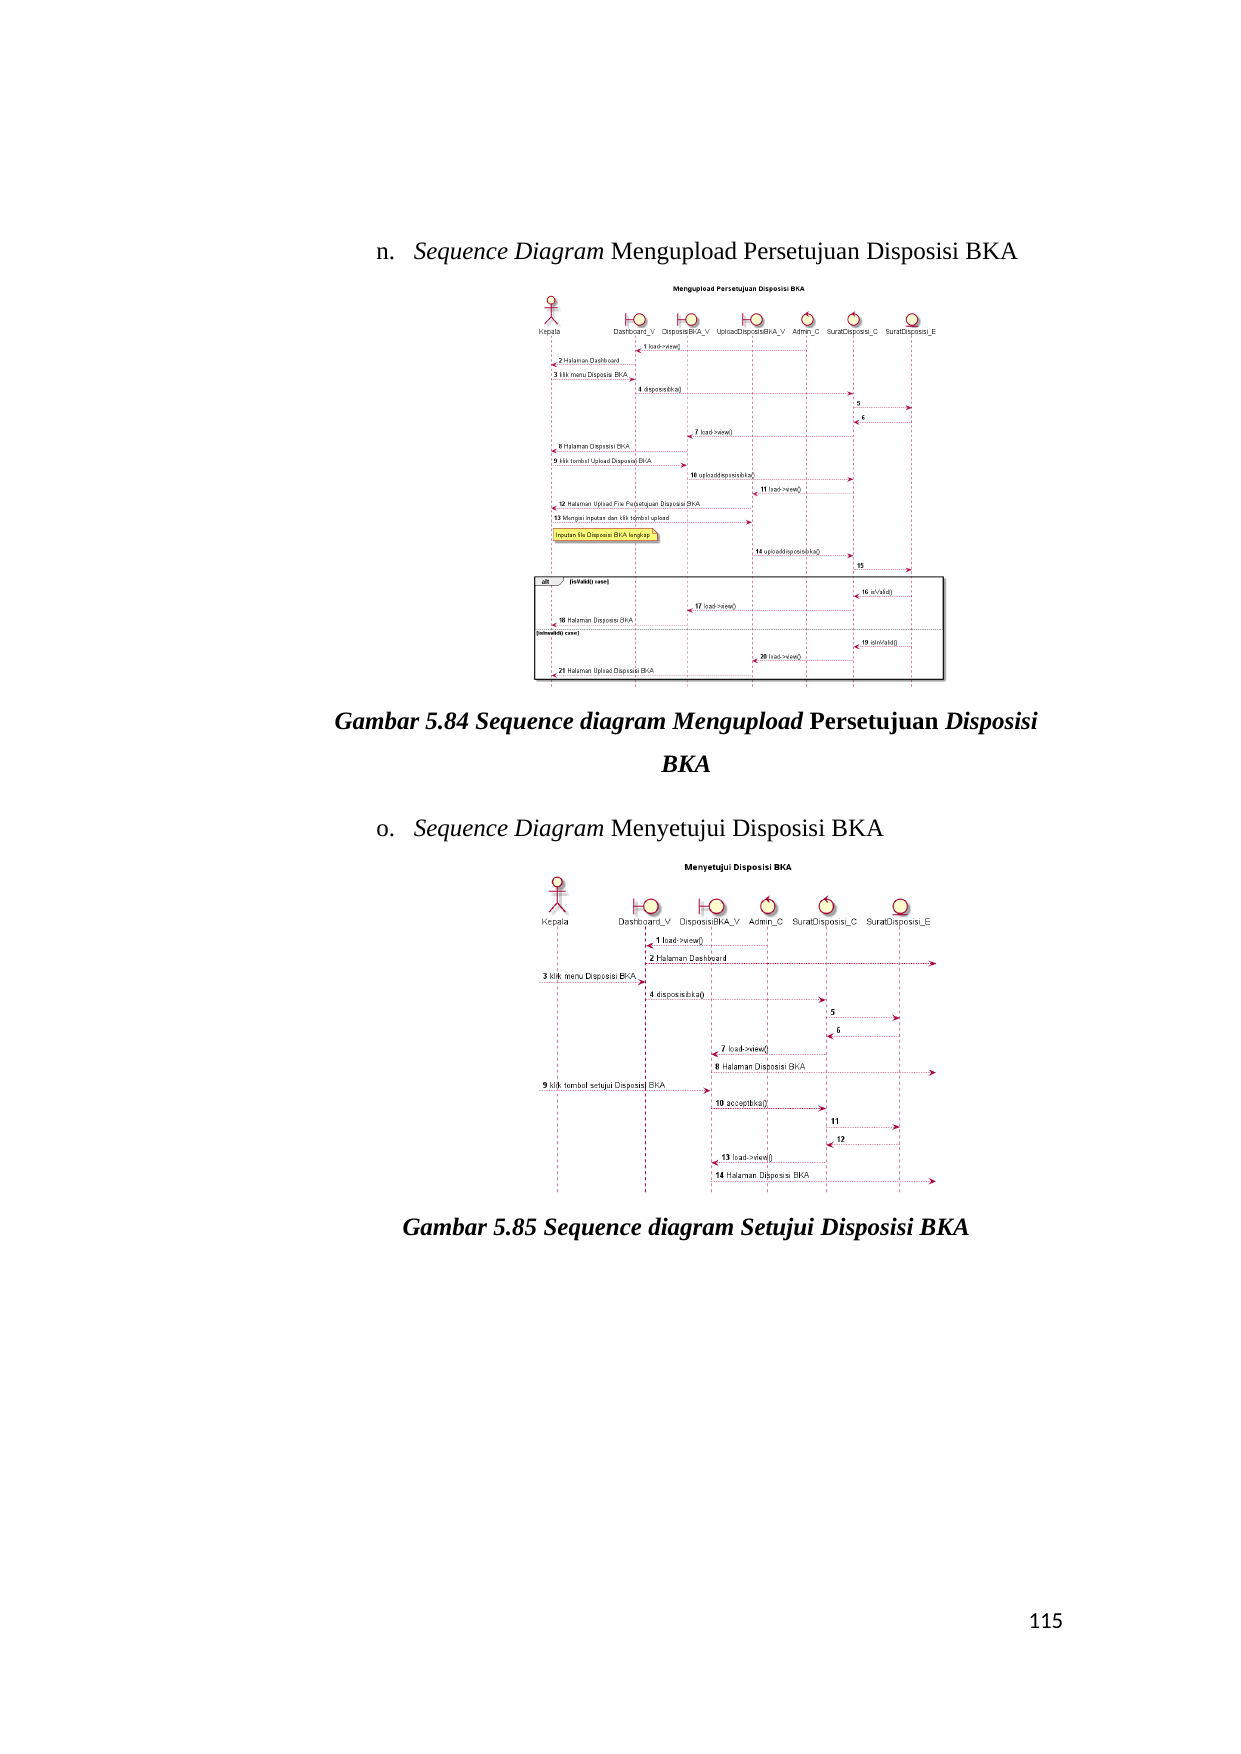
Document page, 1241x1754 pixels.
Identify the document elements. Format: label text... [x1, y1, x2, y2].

text Gambar 5.84 Sequence diagram Mengupload Persetujuan Disposisi BKA [311, 706, 1063, 778]
text Gambar 5.85 Sequence diagram Setujui Disposisi BKA [311, 1212, 1063, 1241]
picture [537, 856, 939, 1198]
list Sequence Diagram Menyetujui Disposisi BKA [376, 813, 1063, 842]
picture [528, 279, 948, 692]
list Sequence Diagram Mengupload Persetujuan Disposisi BKA [376, 236, 1063, 265]
